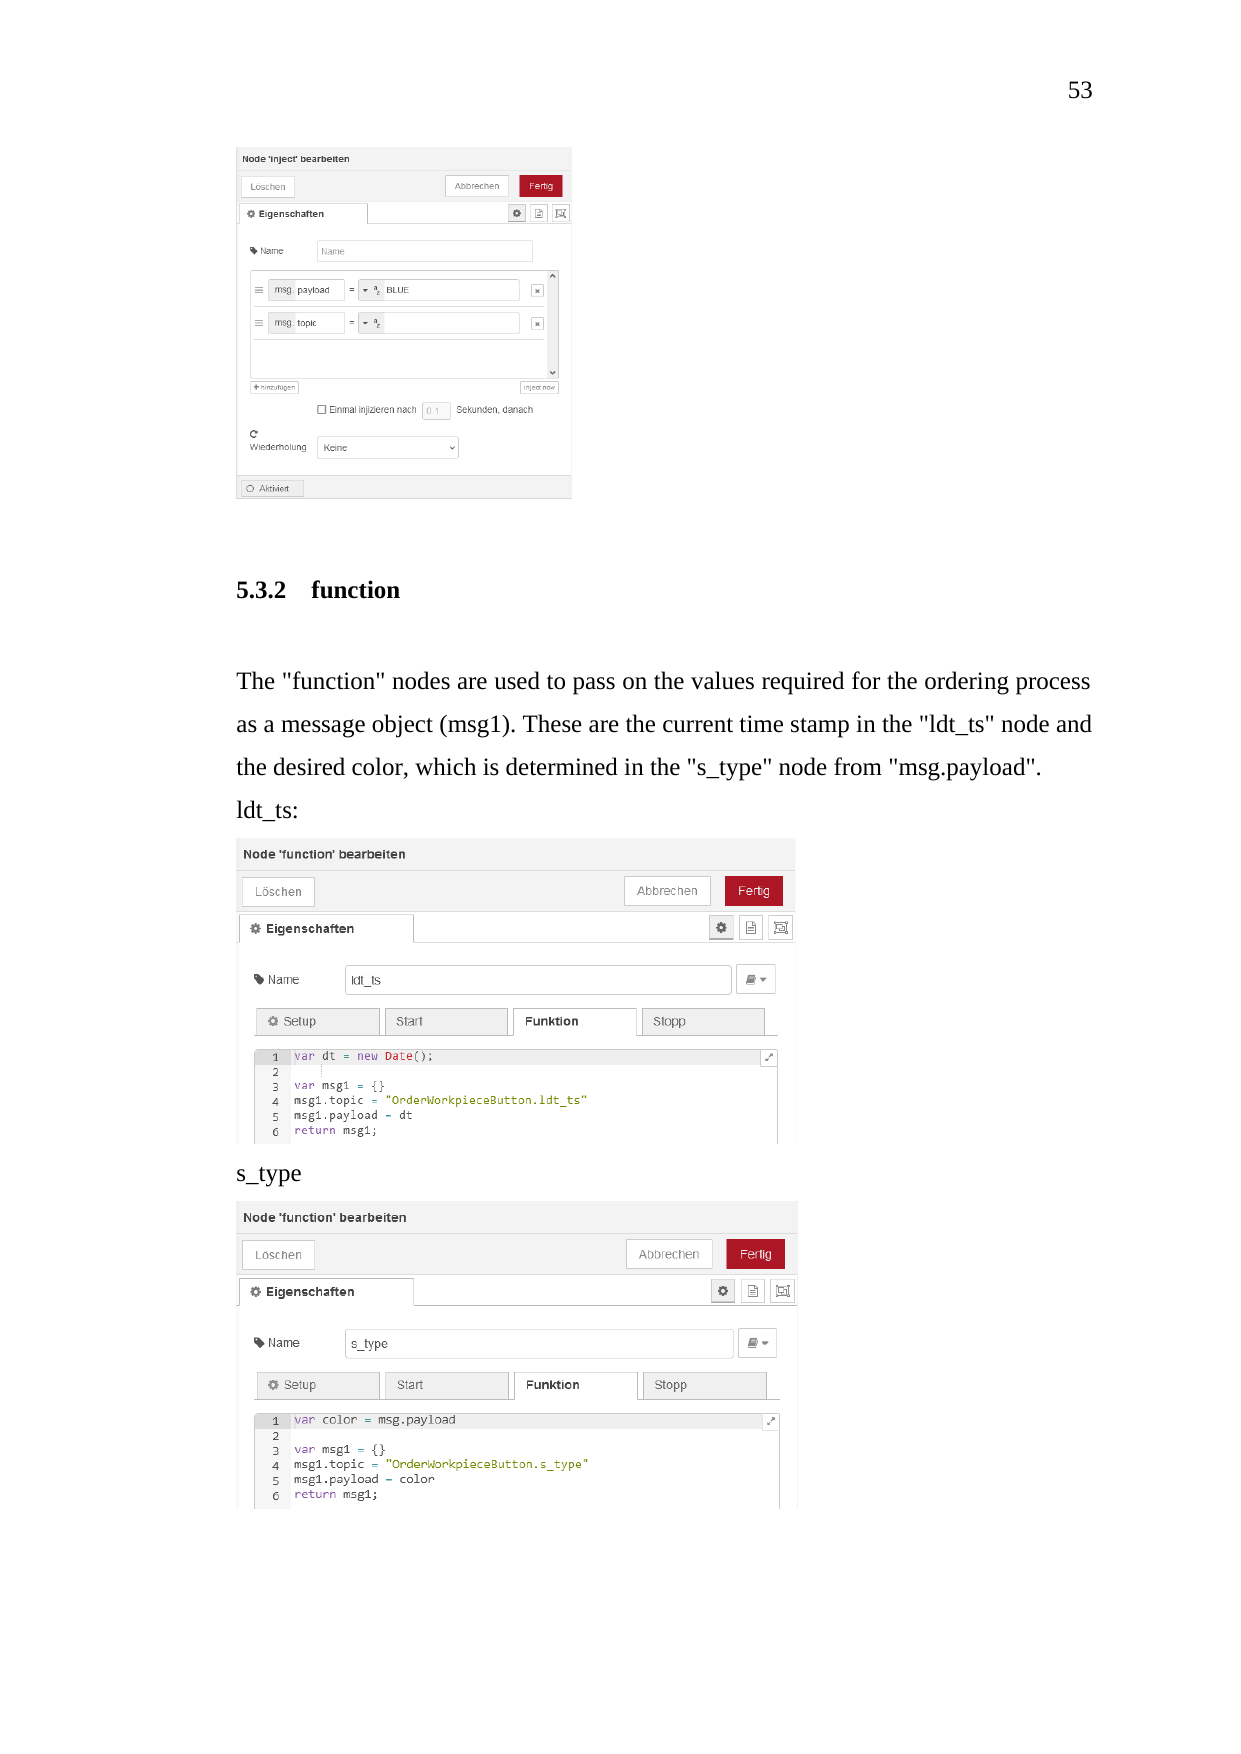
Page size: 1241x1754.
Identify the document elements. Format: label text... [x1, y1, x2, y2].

text ldt_ts: [236, 796, 1092, 824]
picture [236, 1201, 798, 1509]
picture [236, 147, 572, 499]
text The "function" nodes are used to pass on the values required for the ordering process as a message object (msg1). These are the current time stamp in the "ldt_ts" node and the desired color, which is determined in the "s_type" node from "msg.payload". [236, 666, 1092, 781]
subtitle function [236, 575, 1092, 604]
text s_type [236, 1158, 1092, 1187]
picture [236, 838, 796, 1144]
